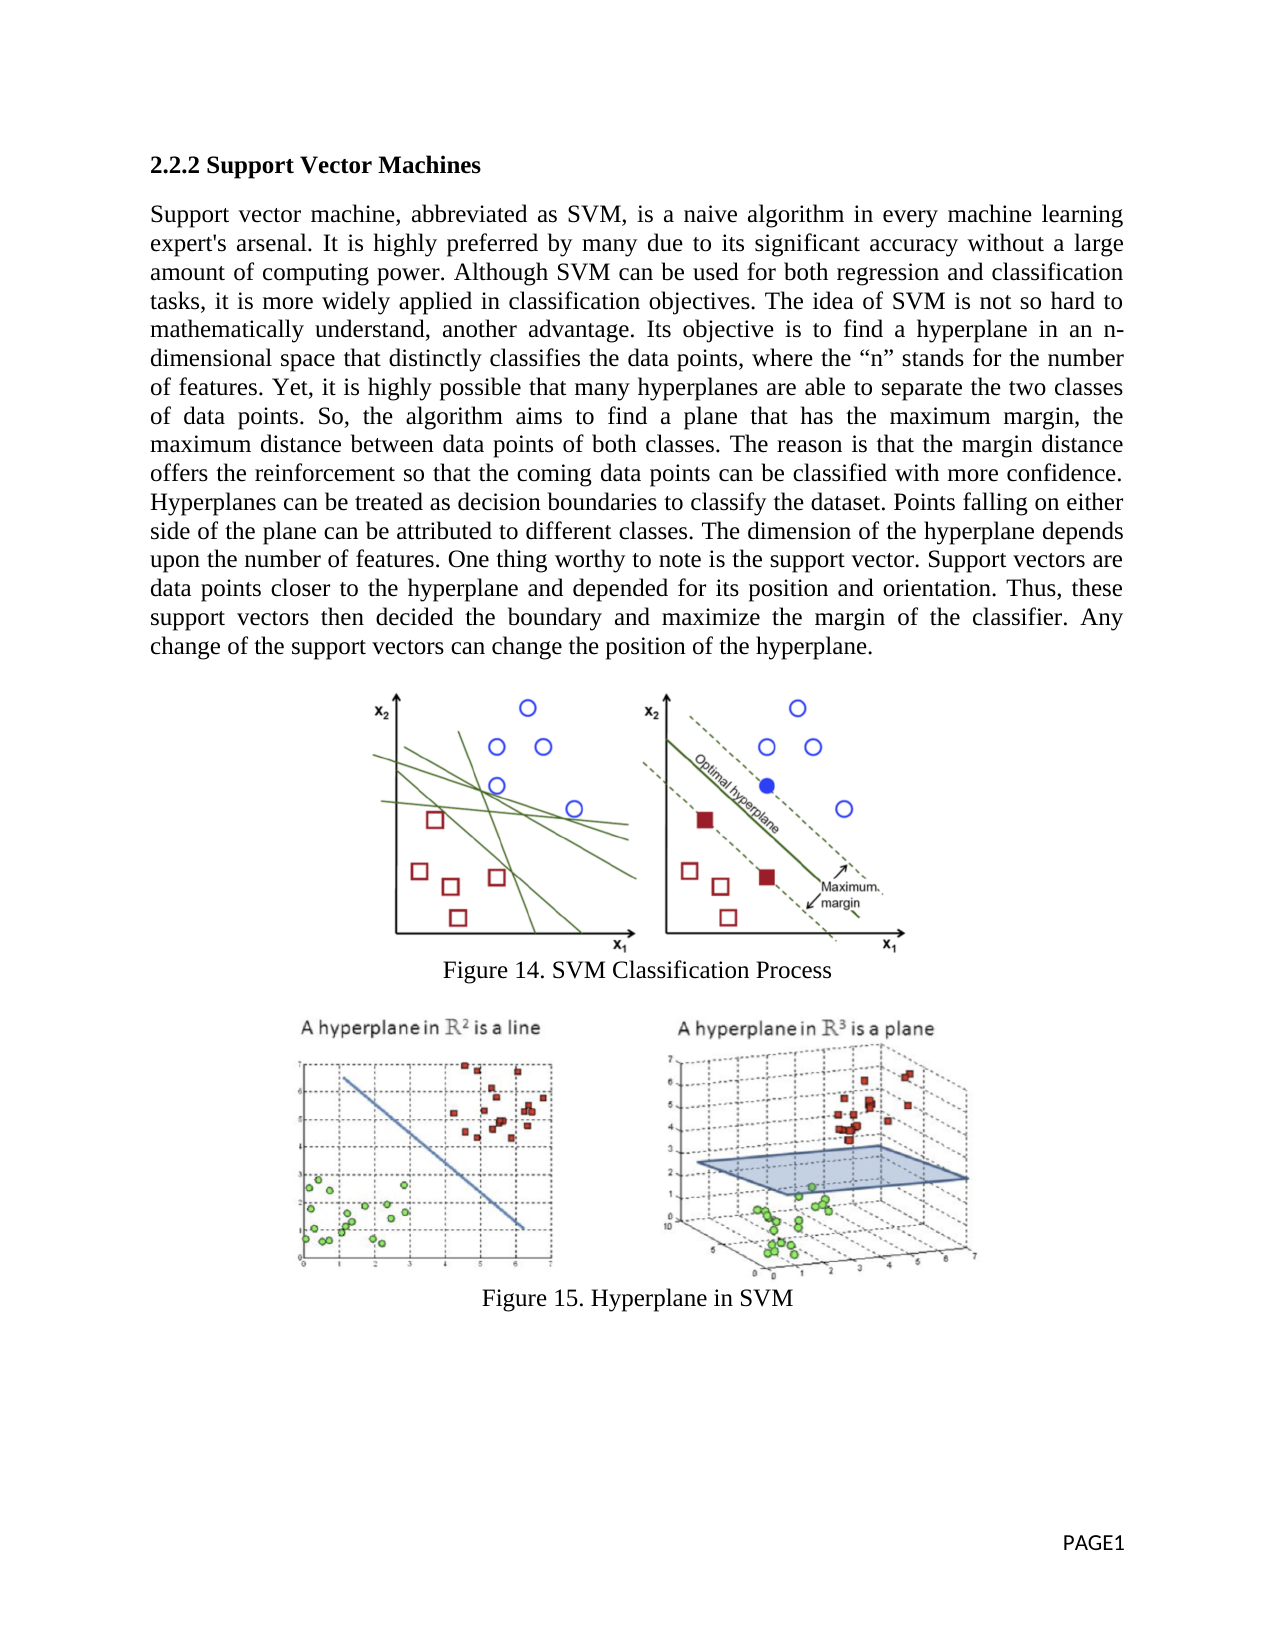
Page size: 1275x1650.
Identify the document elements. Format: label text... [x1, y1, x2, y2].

text Figure 15. Hyperplane in SVM [150, 1283, 1125, 1311]
text Figure 14. SVM Classification Process [150, 956, 1125, 984]
text 2.2.2 Support Vector Machines [150, 150, 1125, 179]
text Support vector machine, abbreviated as SVM, is a naive algorithm in every machine learning expert's arsenal. It is highly preferred by many due to its significant accuracy without a large amount of computing power. Although SVM can be used for both regression and classification tasks, it is more widely applied in classification objectives. The idea of SVM is not so hard to mathematically understand, another advantage. Its objective is to find a hyperplane in an n-dimensional space that distinctly classifies the data points, where the “n” stands for the number of features. Yet, it is highly possible that many hyperplanes are able to separate the two classes of data points. So, the algorithm aims to find a plane that has the maximum margin, the maximum distance between data points of both classes. The reason is that the margin distance offers the reinforcement so that the coming data points can be classified with more confidence. Hyperplanes can be treated as decision boundaries to classify the dataset. Points falling on either side of the plane can be attributed to different classes. The dimension of the hyperplane depends upon the number of features. One thing worthy to note is the support vector. Support vectors are data points closer to the hyperplane and depended for its position and orientation. Thus, these support vectors then decided the boundary and maximize the margin of the classifier. Any change of the support vectors can change the position of the hyperplane. [150, 199, 1125, 659]
picture [364, 680, 911, 956]
picture [292, 1005, 983, 1283]
